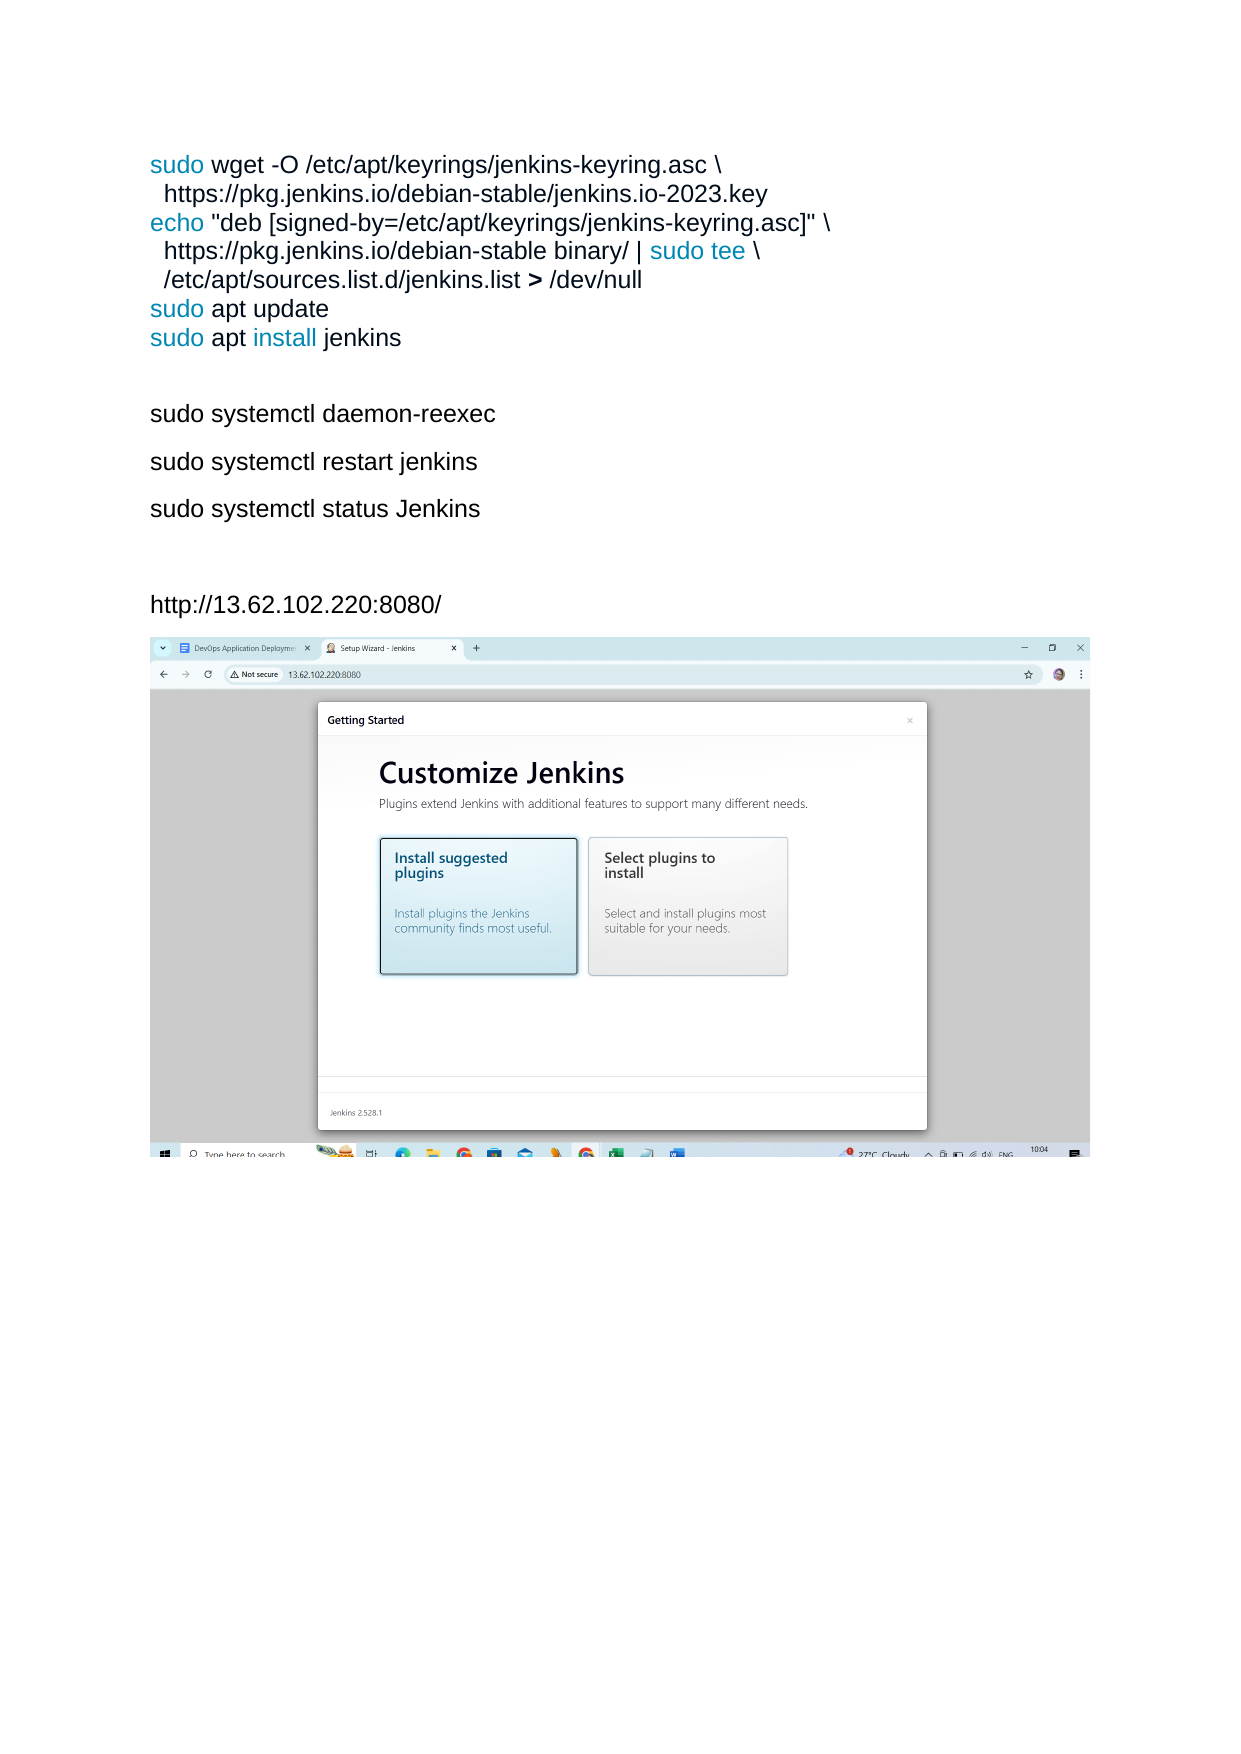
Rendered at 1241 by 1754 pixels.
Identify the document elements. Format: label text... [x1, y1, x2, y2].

text echo "deb [signed-by=/etc/apt/keyrings/jenkins-keyring.asc]" \ [150, 207, 1090, 236]
text /etc/apt/sources.list.d/jenkins.list > /dev/null [150, 265, 1090, 294]
text sudo apt update [150, 294, 1090, 322]
text http://13.62.102.220:8080/ [150, 590, 1090, 618]
text sudo apt install jenkins [150, 322, 1090, 351]
text sudo systemctl restart jenkins [150, 447, 1090, 475]
text https://pkg.jenkins.io/debian-stable/jenkins.io-2023.key [150, 179, 1090, 207]
text sudo systemctl daemon-reexec [150, 399, 1090, 428]
picture [150, 637, 1091, 1157]
text https://pkg.jenkins.io/debian-stable binary/ | sudo tee \ [150, 236, 1090, 265]
text sudo wget -O /etc/apt/keyrings/jenkins-keyring.asc \ [150, 150, 1090, 179]
text sudo systemctl status Jenkins [150, 494, 1090, 523]
